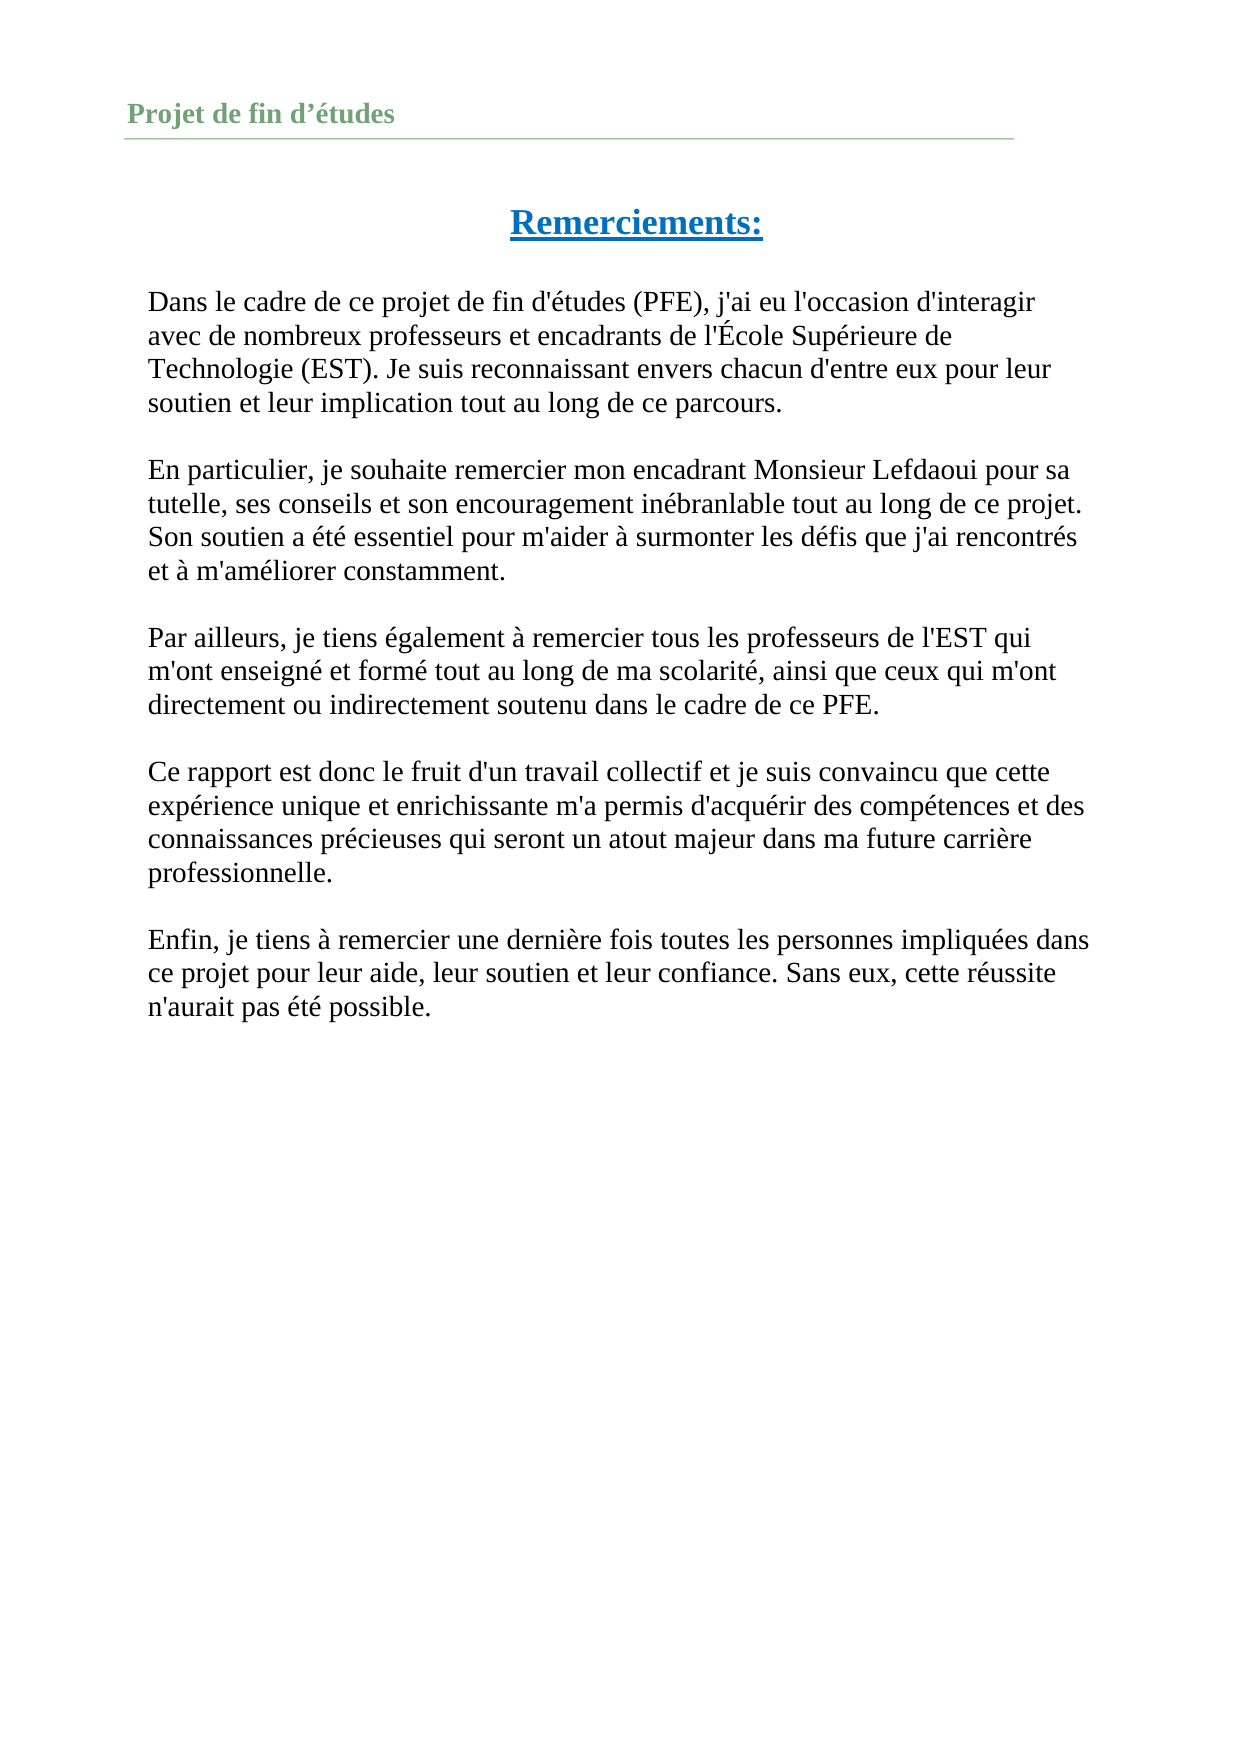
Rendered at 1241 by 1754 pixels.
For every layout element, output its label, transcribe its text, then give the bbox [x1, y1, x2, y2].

text Dans le cadre de ce projet de fin d'études (PFE), j'ai eu l'occasion d'interagir avec de nombreux professeurs et encadrants de l'École Supérieure de Technologie (EST). Je suis reconnaissant envers chacun d'entre eux pour leur soutien et leur implication tout au long de ce parcours. [148, 284, 1093, 419]
text Ce rapport est donc le fruit d'un travail collectif et je suis convaincu que cette expérience unique et enrichissante m'a permis d'acquérir des compétences et des connaissances précieuses qui seront un atout majeur dans ma future carrière professionnelle. [148, 754, 1093, 888]
text Remerciements: [306, 201, 967, 243]
text En particulier, je souhaite remercier mon encadrant Monsieur Lefdaoui pour sa tutelle, ses conseils et son encouragement inébranlable tout au long de ce projet. Son soutien a été essentiel pour m'aider à surmonter les défis que j'ai rencontrés et à m'améliorer constamment. [148, 452, 1093, 586]
text Enfin, je tiens à remercier une dernière fois toutes les personnes impliquées dans ce projet pour leur aide, leur soutien et leur confiance. Sans eux, cette réussite n'aurait pas été possible. [148, 922, 1093, 1022]
text Par ailleurs, je tiens également à remercier tous les professeurs de l'EST qui m'ont enseigné et formé tout au long de ma scolarité, ainsi que ceux qui m'ont directement ou indirectement soutenu dans le cadre de ce PFE. [148, 620, 1093, 721]
